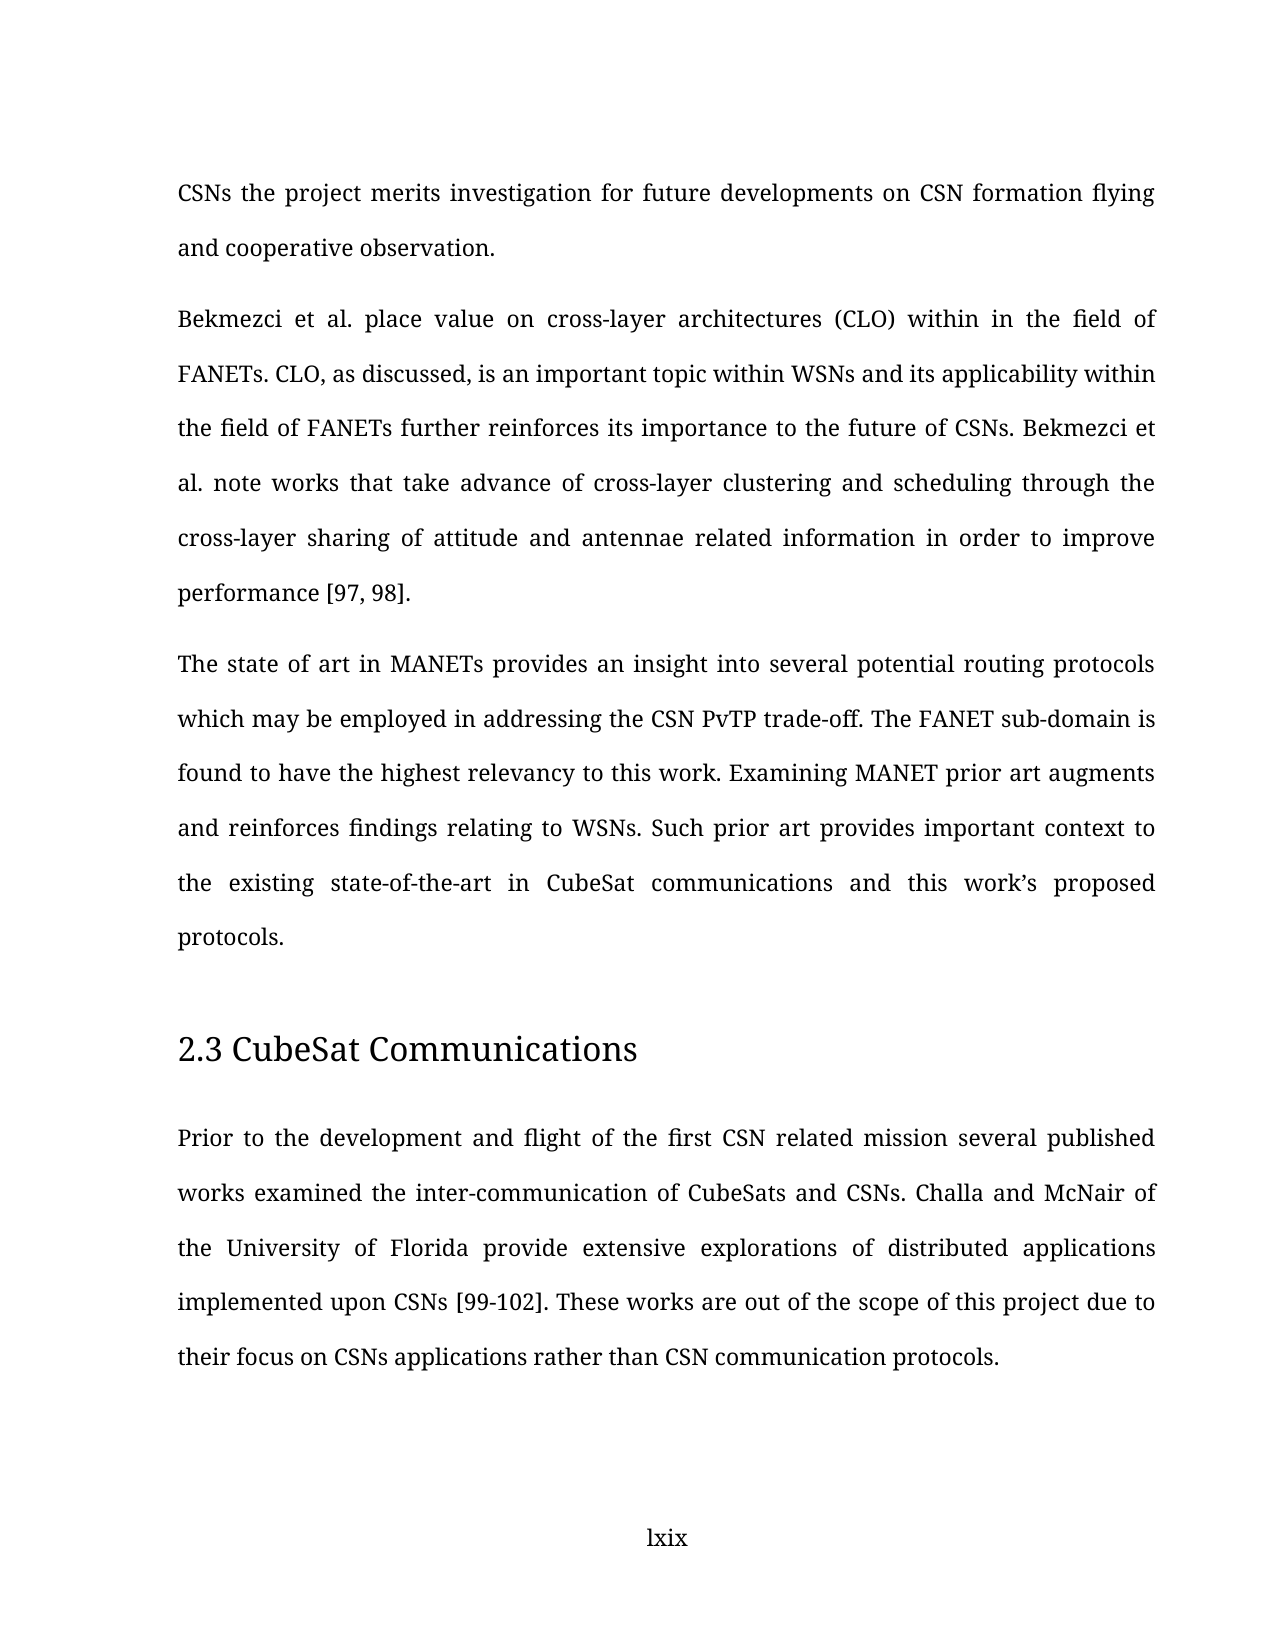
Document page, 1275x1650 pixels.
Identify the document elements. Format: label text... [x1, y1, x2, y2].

text Prior to the development and flight of the first CSN related mission several published works examined the inter-communication of CubeSats and CSNs. Challa and McNair of the University of Florida provide extensive explorations of distributed applications implemented upon CSNs [99-102]. These works are out of the scope of this project due to their focus on CSNs applications rather than CSN communication protocols. [177, 1122, 1157, 1372]
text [177, 177, 1157, 263]
text The state of art in MANETs provides an insight into several potential routing protocols which may be employed in addressing the CSN PvTP trade-off. The FANET sub-domain is found to have the highest relevancy to this work. Examining MANET prior art augments and reinforces findings relating to WSNs. Such prior art provides important context to the existing state-of-the-art in CubeSat communications and this work’s proposed protocols. [177, 648, 1157, 952]
text Bekmezci et al. place value on cross-layer architectures (CLO) within in the field of FANETs. CLO, as discussed, is an important topic within WSNs and its applicability within the field of FANETs further reinforces its importance to the future of CSNs. Bekmezci et al. note works that take advance of cross-layer clustering and scheduling through the cross-layer sharing of attitude and antennae related information in order to improve performance [97, 98]. [177, 303, 1157, 608]
subtitle CubeSat Communications [177, 1026, 1157, 1071]
